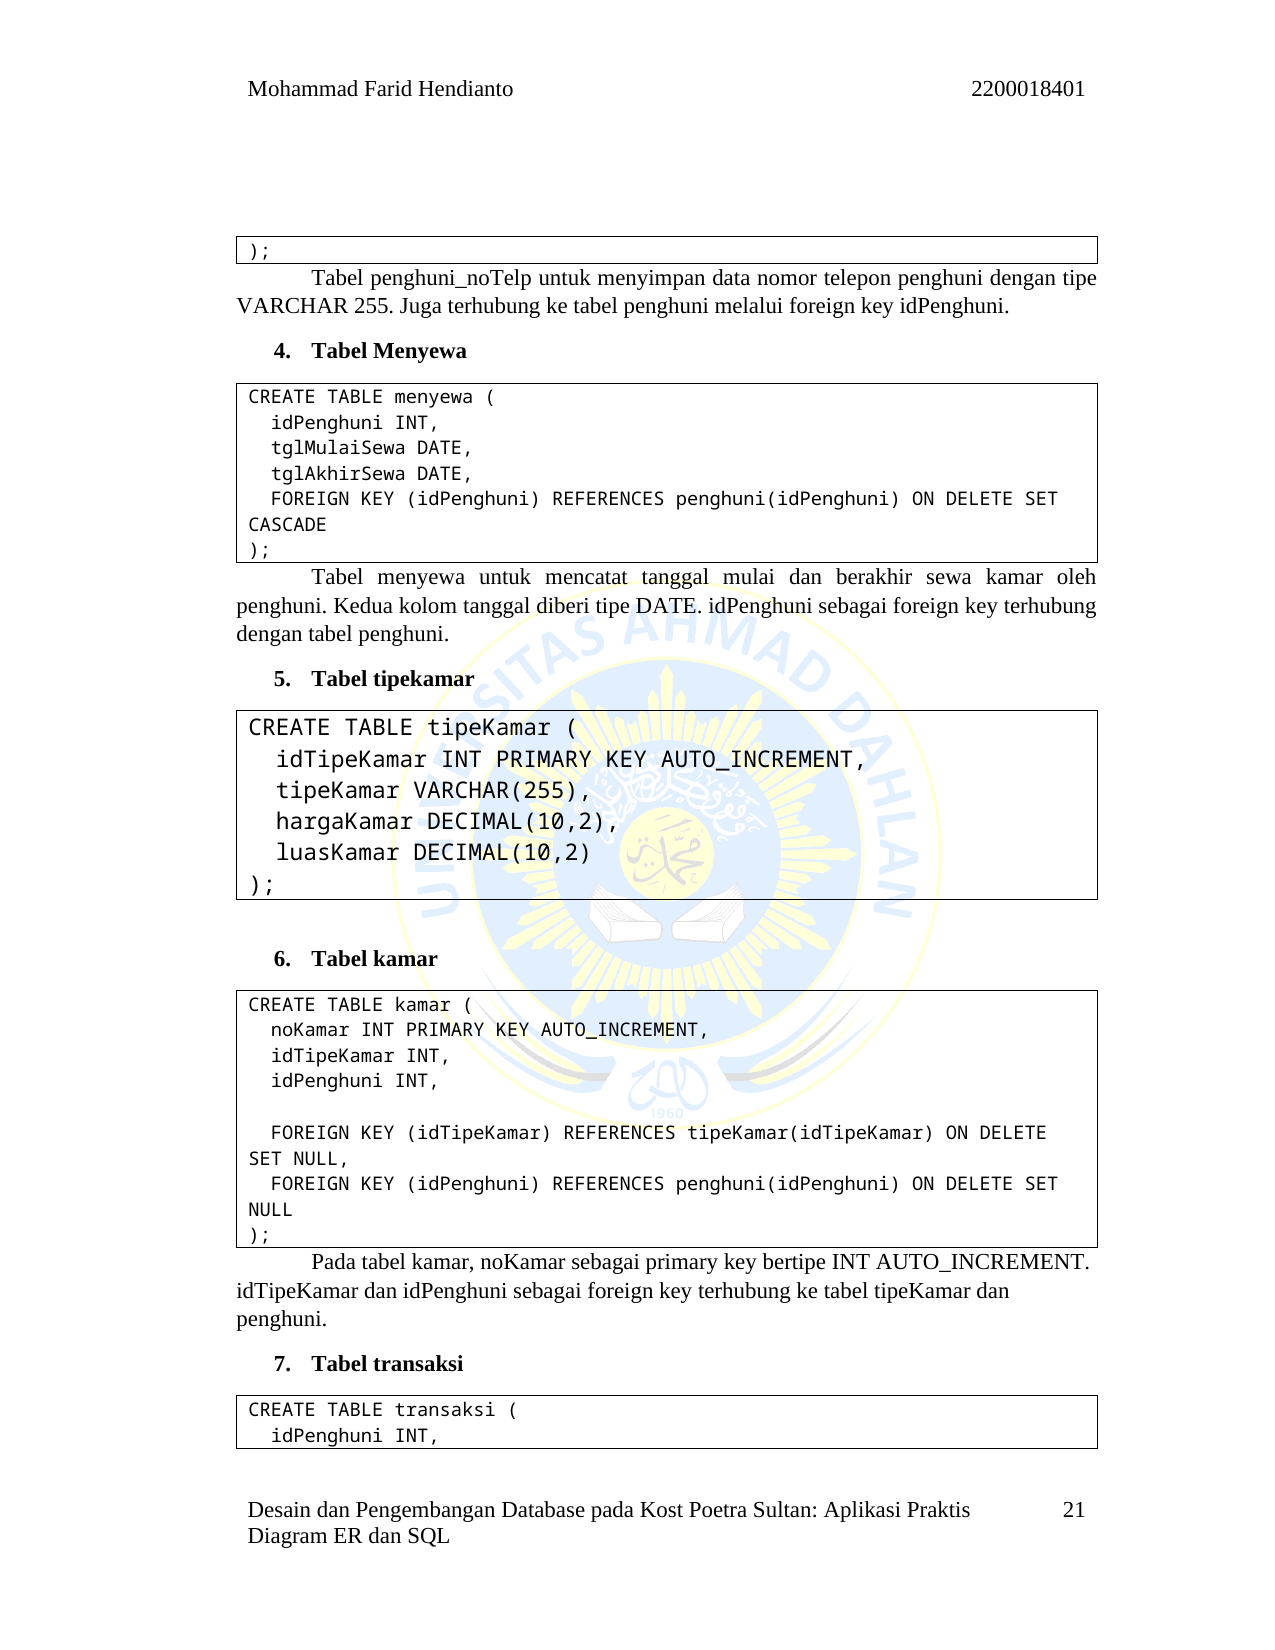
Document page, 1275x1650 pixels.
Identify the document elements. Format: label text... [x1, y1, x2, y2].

table_header CREATE TABLE kamar ( noKamar INT PRIMARY KEY AUTO_INCREMENT, idTipeKamar INT, idPenghuni INT, FOREIGN KEY (idTipeKamar) REFERENCES tipeKamar(idTipeKamar) ON DELETE SET NULL, FOREIGN KEY (idPenghuni) REFERENCES penghuni(idPenghuni) ON DELETE SET NULL ); [237, 991, 1097, 1247]
text Pada tabel kamar, noKamar sebagai primary key bertipe INT AUTO_INCREMENT. idTipeKamar dan idPenghuni sebagai foreign key terhubung ke tabel tipeKamar dan penghuni. [236, 1248, 1098, 1331]
text Tabel penghuni_noTelp untuk menyimpan data nomor telepon penghuni dengan tipe VARCHAR 255. Juga terhubung ke tabel penghuni melalui foreign key idPenghuni. [236, 264, 1098, 319]
table_header CREATE TABLE menyewa ( idPenghuni INT, tglMulaiSewa DATE, tglAkhirSewa DATE, FOREIGN KEY (idPenghuni) REFERENCES penghuni(idPenghuni) ON DELETE SET CASCADE ); [237, 384, 1097, 562]
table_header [237, 237, 1097, 263]
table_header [237, 1396, 1097, 1447]
list Tabel kamar [274, 945, 1098, 971]
list Tabel Menyewa [274, 337, 1098, 364]
list Tabel transaksi [274, 1350, 1098, 1377]
text Tabel menyewa untuk mencatat tanggal mulai dan berakhir sewa kamar oleh penghuni. Kedua kolom tanggal diberi tipe DATE. idPenghuni sebagai foreign key terhubung dengan tabel penghuni. [236, 563, 1098, 646]
table_header CREATE TABLE tipeKamar ( idTipeKamar INT PRIMARY KEY AUTO_INCREMENT, tipeKamar VARCHAR(255), hargaKamar DECIMAL(10,2), luasKamar DECIMAL(10,2) ); [237, 711, 1097, 899]
list Tabel tipekamar [274, 665, 1098, 692]
